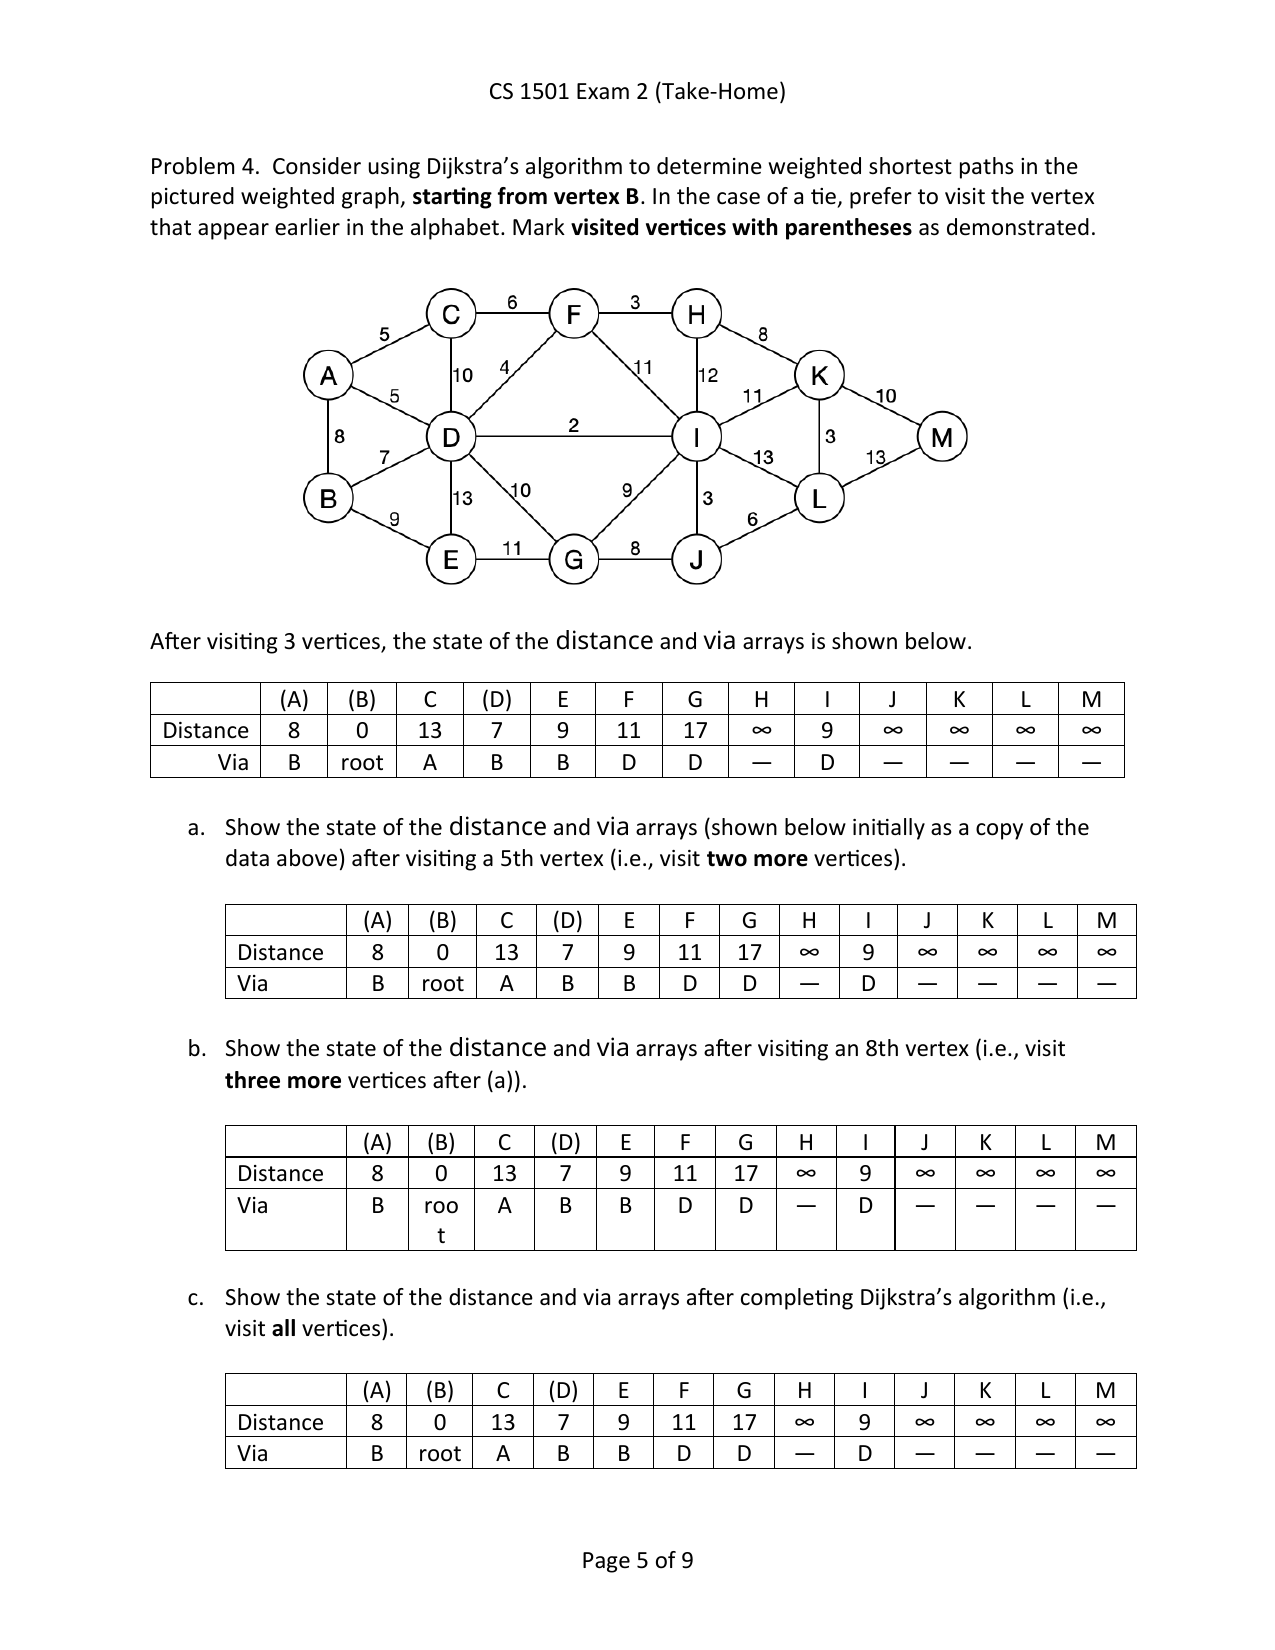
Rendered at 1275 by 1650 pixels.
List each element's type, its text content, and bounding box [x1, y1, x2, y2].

table_cell 9 [531, 715, 595, 745]
table_cell — [895, 1437, 954, 1468]
table_header L [993, 683, 1058, 714]
table_cell A [397, 746, 463, 777]
table_header F [596, 683, 662, 714]
table_cell Distance [226, 936, 346, 967]
table_cell 17 [714, 1406, 774, 1436]
table_header E [531, 683, 595, 714]
table_cell ∞ [956, 1158, 1015, 1188]
table_cell D [837, 1189, 894, 1250]
table_cell root [407, 1437, 472, 1468]
table_header I [837, 1126, 894, 1156]
table_header F [660, 905, 719, 935]
table_header K [958, 905, 1017, 935]
table_cell root [328, 746, 396, 777]
table_header K [956, 1126, 1015, 1156]
table_cell — [1016, 1189, 1075, 1250]
table_cell 7 [535, 1158, 596, 1188]
table_cell 8 [347, 1406, 406, 1436]
table_header G [720, 905, 779, 935]
table_cell Via [226, 1189, 346, 1250]
table_header (A) [347, 1126, 408, 1156]
table_cell B [347, 1437, 406, 1468]
table_header G [714, 1374, 774, 1405]
table_cell Via [226, 968, 346, 998]
table_cell B [594, 1437, 653, 1468]
table_header E [597, 1126, 654, 1156]
table_header J [895, 1374, 954, 1405]
table_cell B [597, 1189, 654, 1250]
table_header (A) [261, 683, 327, 714]
table_header H [775, 1374, 834, 1405]
table_header L [1016, 1126, 1075, 1156]
list Show the state of the distance and via arrays after visiting an 8th vertex (i.e., visit three more vertices after (a)). [187, 1030, 1125, 1125]
table_cell — [927, 746, 992, 777]
table_cell B [531, 746, 595, 777]
table_cell ∞ [729, 715, 794, 745]
table_cell D [654, 1437, 713, 1468]
table_header [226, 1126, 346, 1156]
table_cell ∞ [896, 1158, 955, 1188]
table_cell 17 [716, 1158, 776, 1188]
table_cell — [898, 968, 957, 998]
table_cell B [261, 746, 327, 777]
table_header C [397, 683, 463, 714]
table_cell 7 [464, 715, 530, 745]
table_cell 13 [473, 1406, 533, 1436]
table_cell ∞ [895, 1406, 954, 1436]
table_cell A [473, 1437, 533, 1468]
table_cell D [663, 746, 728, 777]
table_cell Distance [151, 715, 260, 745]
table_header (A) [347, 905, 408, 935]
table_header K [927, 683, 992, 714]
table_cell — [775, 1437, 834, 1468]
table_cell ∞ [958, 936, 1017, 967]
table_header L [1016, 1374, 1075, 1405]
table_cell 13 [477, 936, 536, 967]
table_cell 11 [654, 1406, 713, 1436]
table_cell ∞ [1076, 1158, 1136, 1188]
table_cell B [347, 968, 408, 998]
table_cell 8 [347, 1158, 408, 1188]
table_header [226, 1374, 346, 1405]
table_cell D [716, 1189, 776, 1250]
table_cell 8 [347, 936, 408, 967]
table_cell 13 [475, 1158, 534, 1188]
table_header (B) [409, 1126, 474, 1156]
table_cell root [409, 968, 476, 998]
table_header E [594, 1374, 653, 1405]
table_header (D) [464, 683, 530, 714]
table_header J [896, 1126, 955, 1156]
table_cell — [956, 1189, 1015, 1250]
table_cell 9 [599, 936, 659, 967]
table_header F [655, 1126, 715, 1156]
table_header E [599, 905, 659, 935]
table_cell B [535, 1189, 596, 1250]
table_header M [1076, 1126, 1136, 1156]
table_cell ∞ [927, 715, 992, 745]
table_cell 11 [660, 936, 719, 967]
table_cell A [477, 968, 536, 998]
table_cell — [777, 1189, 836, 1250]
table_cell 17 [720, 936, 779, 967]
table_cell ∞ [1078, 936, 1136, 967]
table_cell Distance [226, 1406, 346, 1436]
list Show the state of the distance and via arrays after completing Dijkstra’s algorithm (i.e., visit all vertices). [187, 1282, 1125, 1373]
table_header H [780, 905, 839, 935]
text Problem 4. Consider using Dijkstra’s algorithm to determine weighted shortest paths in the pictured weighted graph, starting from vertex B. In the case of a tie, prefer to visit the vertex that appear earlier in the alphabet. Mark visited vertices with parentheses as demonstrated. [150, 150, 1125, 242]
table_cell B [464, 746, 530, 777]
table_header C [475, 1126, 534, 1156]
table_cell 11 [655, 1158, 715, 1188]
table_cell 11 [596, 715, 662, 745]
table_cell — [1078, 968, 1136, 998]
table_cell — [993, 746, 1058, 777]
table_cell D [840, 968, 897, 998]
list Show the state of the distance and via arrays (shown below initially as a copy of the data above) after visiting a 5th vertex (i.e., visit two more vertices). [187, 808, 1125, 903]
table_cell ∞ [777, 1158, 836, 1188]
table_header [226, 905, 346, 935]
table_cell ∞ [1059, 715, 1124, 745]
table_cell ∞ [993, 715, 1058, 745]
table_cell D [655, 1189, 715, 1250]
table_header H [777, 1126, 836, 1156]
table_cell Via [151, 746, 260, 777]
table_cell D [795, 746, 859, 777]
table_header H [729, 683, 794, 714]
table_cell 9 [835, 1406, 894, 1436]
table_header J [860, 683, 926, 714]
table_cell 9 [594, 1406, 653, 1436]
table_header [151, 683, 260, 714]
table_cell Via [226, 1437, 346, 1468]
table_cell 0 [409, 1158, 474, 1188]
table_header G [716, 1126, 776, 1156]
table_cell — [955, 1437, 1015, 1468]
table_header F [654, 1374, 713, 1405]
table_header (B) [409, 905, 476, 935]
table_cell D [714, 1437, 774, 1468]
table_cell A [475, 1189, 534, 1250]
table_header I [840, 905, 897, 935]
table_cell B [599, 968, 659, 998]
table_cell ∞ [1018, 936, 1077, 967]
table_cell ∞ [1076, 1406, 1136, 1436]
table_header G [663, 683, 728, 714]
table_cell — [1076, 1189, 1136, 1250]
table_cell 9 [840, 936, 897, 967]
table_cell B [537, 968, 598, 998]
table_cell D [835, 1437, 894, 1468]
table_cell B [347, 1189, 408, 1250]
table_header M [1076, 1374, 1136, 1405]
table_header M [1059, 683, 1124, 714]
table_cell — [1076, 1437, 1136, 1468]
table_cell — [958, 968, 1017, 998]
table_cell Distance [226, 1158, 346, 1188]
table_cell D [596, 746, 662, 777]
table_cell 0 [328, 715, 396, 745]
table_header (D) [535, 1126, 596, 1156]
table_header M [1078, 905, 1136, 935]
table_cell ∞ [1016, 1406, 1075, 1436]
table_cell ∞ [898, 936, 957, 967]
table_cell ∞ [775, 1406, 834, 1436]
table_cell — [896, 1189, 955, 1250]
table_cell — [780, 968, 839, 998]
table_header (D) [534, 1374, 593, 1405]
table_header I [795, 683, 859, 714]
table_cell — [1018, 968, 1077, 998]
table_cell — [729, 746, 794, 777]
table_cell ∞ [1016, 1158, 1075, 1188]
table_cell 7 [537, 936, 598, 967]
table_cell B [534, 1437, 593, 1468]
table_cell 0 [407, 1406, 472, 1436]
table_cell 9 [597, 1158, 654, 1188]
table_cell 8 [261, 715, 327, 745]
table_cell — [860, 746, 926, 777]
table_cell ∞ [955, 1406, 1015, 1436]
table_cell D [720, 968, 779, 998]
table_header (D) [537, 905, 598, 935]
table_header J [898, 905, 957, 935]
table_header I [835, 1374, 894, 1405]
table_header (B) [328, 683, 396, 714]
table_cell ∞ [860, 715, 926, 745]
table_cell 9 [837, 1158, 894, 1188]
table_cell — [1059, 746, 1124, 777]
table_header K [955, 1374, 1015, 1405]
table_header C [473, 1374, 533, 1405]
table_header L [1018, 905, 1077, 935]
table_cell ∞ [780, 936, 839, 967]
picture [288, 266, 987, 598]
table_cell 13 [397, 715, 463, 745]
text After visiting 3 vertices, the state of the distance and via arrays is shown below. [150, 623, 1125, 657]
table_cell 7 [534, 1406, 593, 1436]
table_header (A) [347, 1374, 406, 1405]
table_cell — [1016, 1437, 1075, 1468]
table_cell 9 [795, 715, 859, 745]
table_cell D [660, 968, 719, 998]
table_cell 17 [663, 715, 728, 745]
table_cell root [409, 1189, 474, 1250]
table_cell 0 [409, 936, 476, 967]
table_header (B) [407, 1374, 472, 1405]
table_header C [477, 905, 536, 935]
